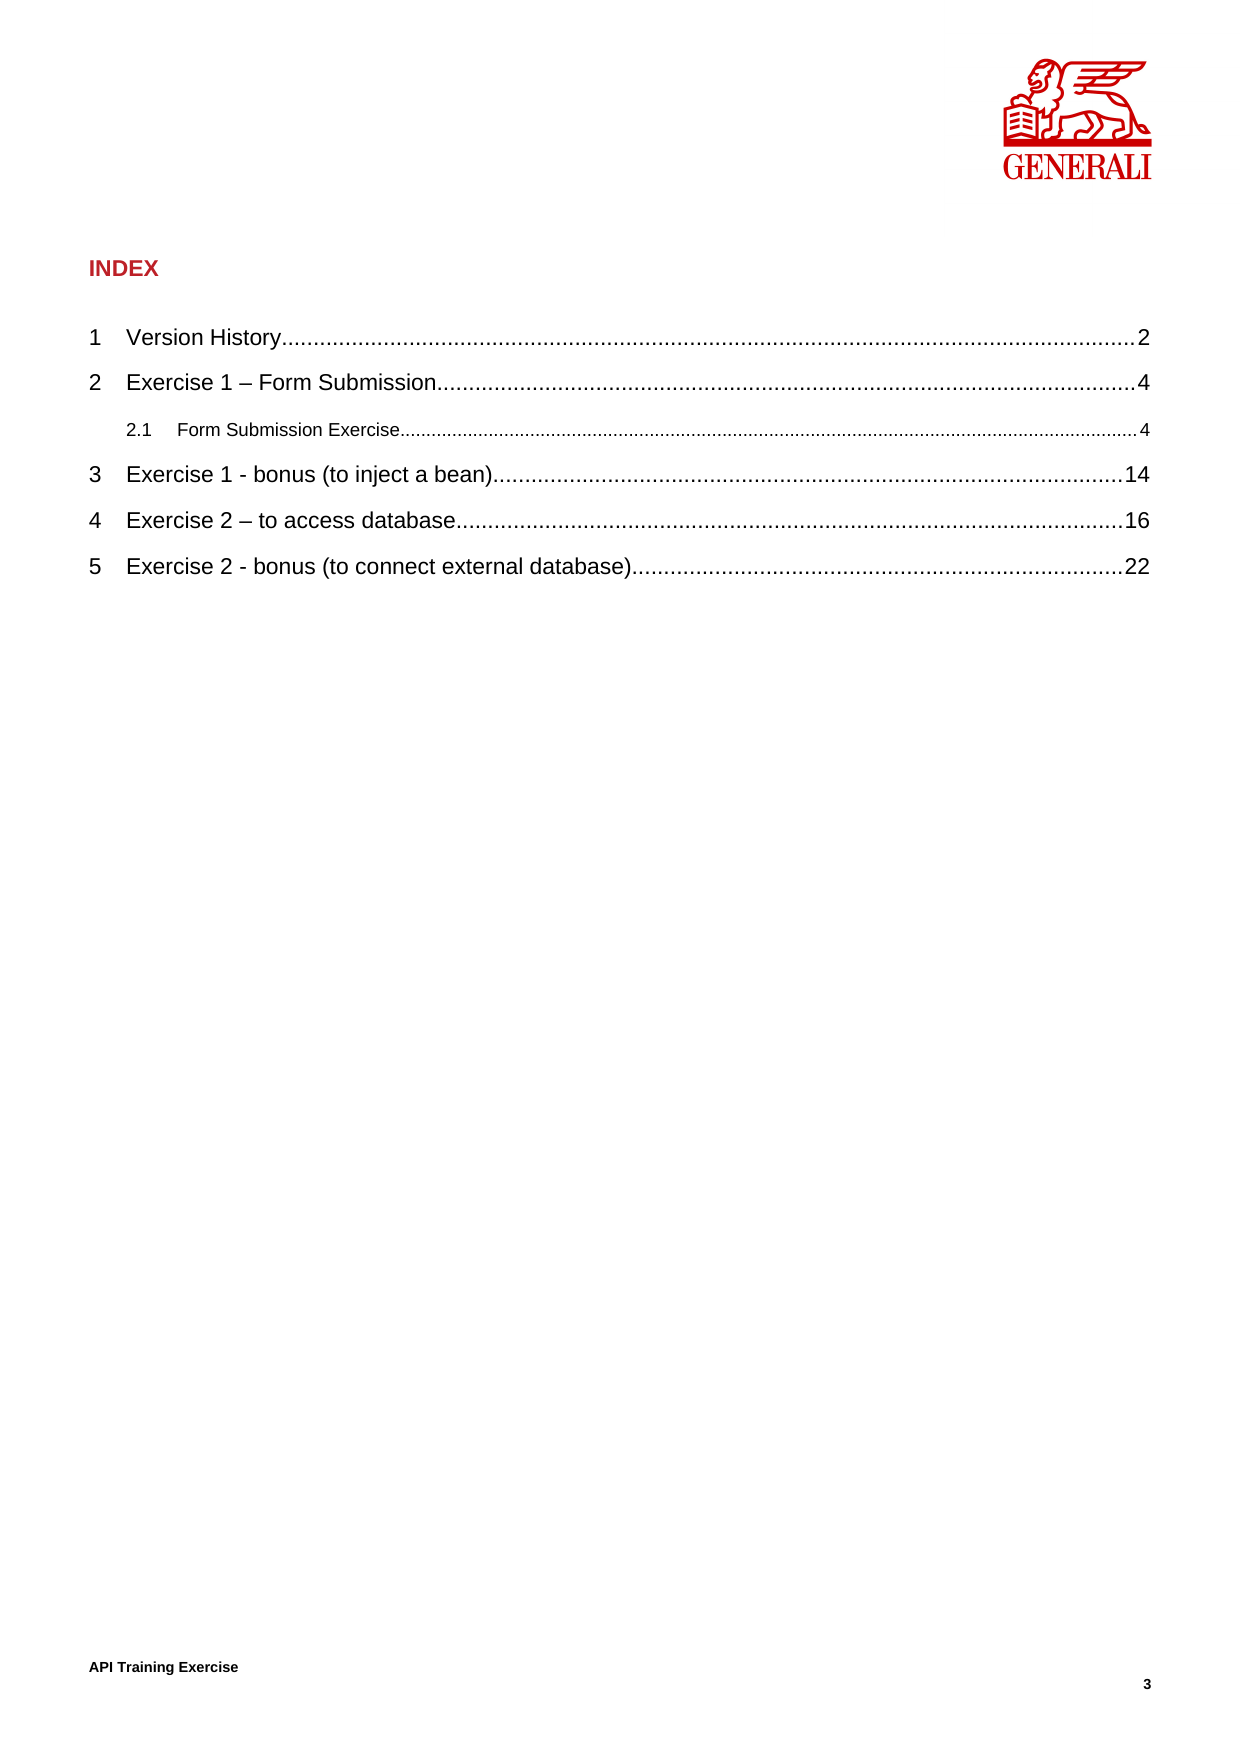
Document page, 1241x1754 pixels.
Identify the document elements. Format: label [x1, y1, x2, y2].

picture [944, 0, 1240, 237]
